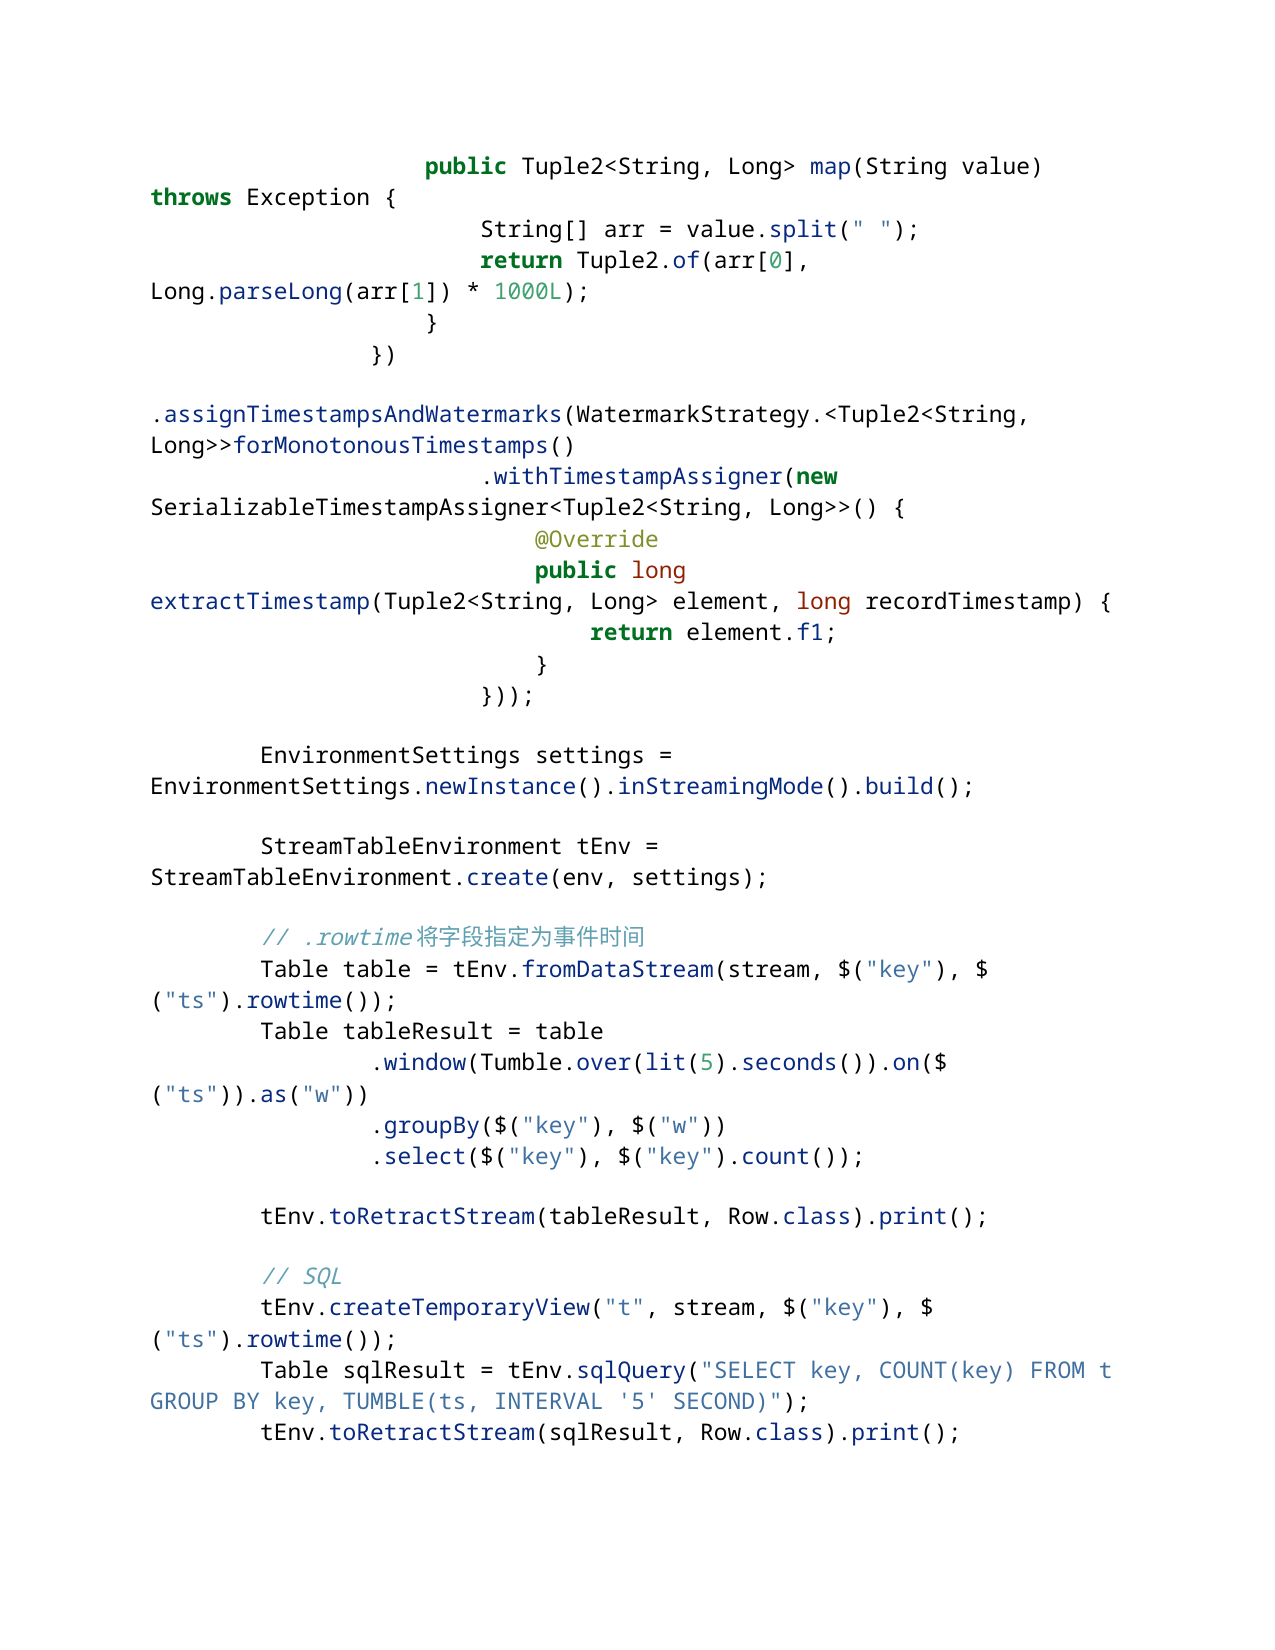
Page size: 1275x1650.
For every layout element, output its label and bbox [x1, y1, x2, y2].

text [150, 150, 1125, 1476]
